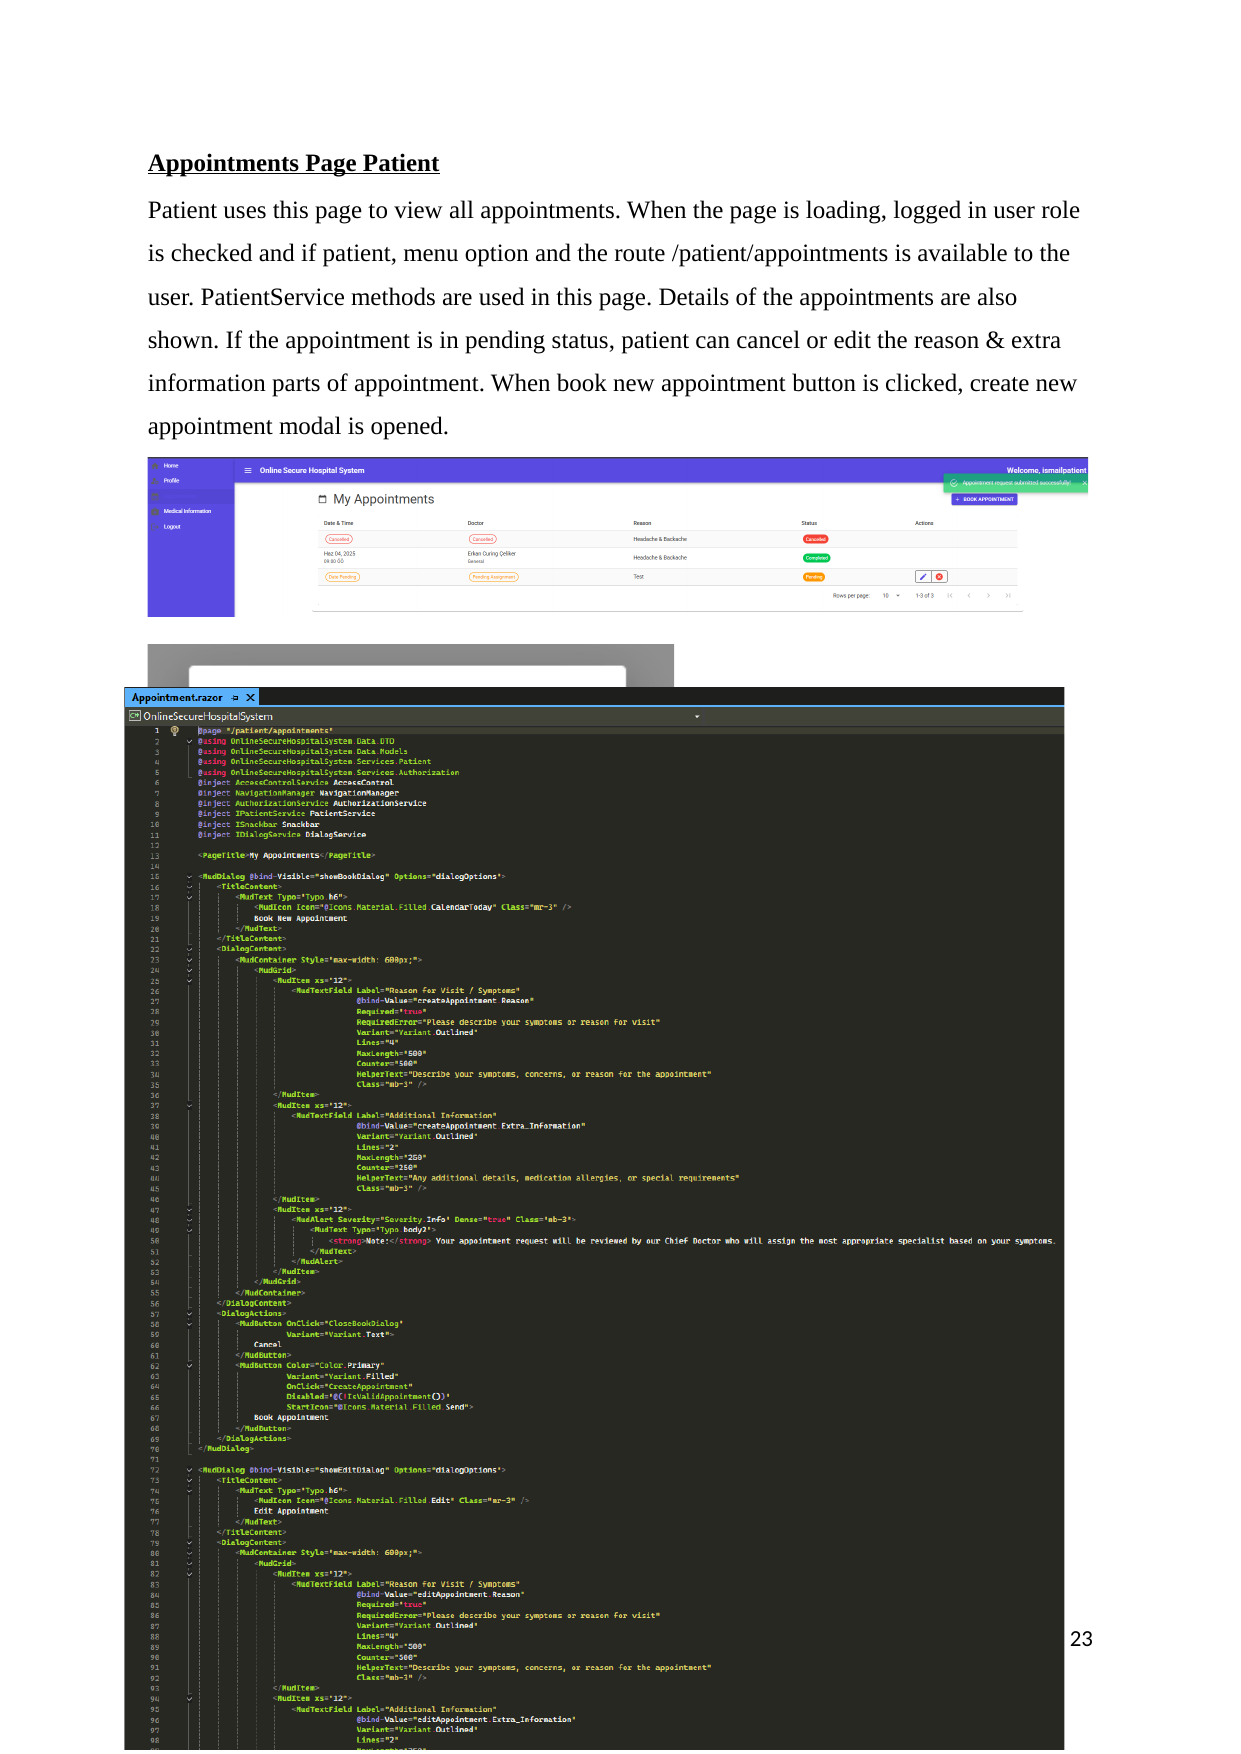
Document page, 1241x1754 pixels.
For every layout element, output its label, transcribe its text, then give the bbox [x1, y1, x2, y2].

picture [147, 457, 1088, 617]
text Appointments Page Patient [148, 148, 1093, 176]
picture [124, 644, 1064, 1748]
text Patient uses this page to view all appointments. When the page is loading, logged in user role is checked and if patient, menu option and the route /patient/appointments is available to the user. PatientService methods are used in this page. Details of the appointments are also shown. If the appointment is in pending status, patient can cancel or edit the reason & extra information parts of appointment. When book new appointment button is clicked, create new appointment modal is opened. [148, 195, 1093, 440]
